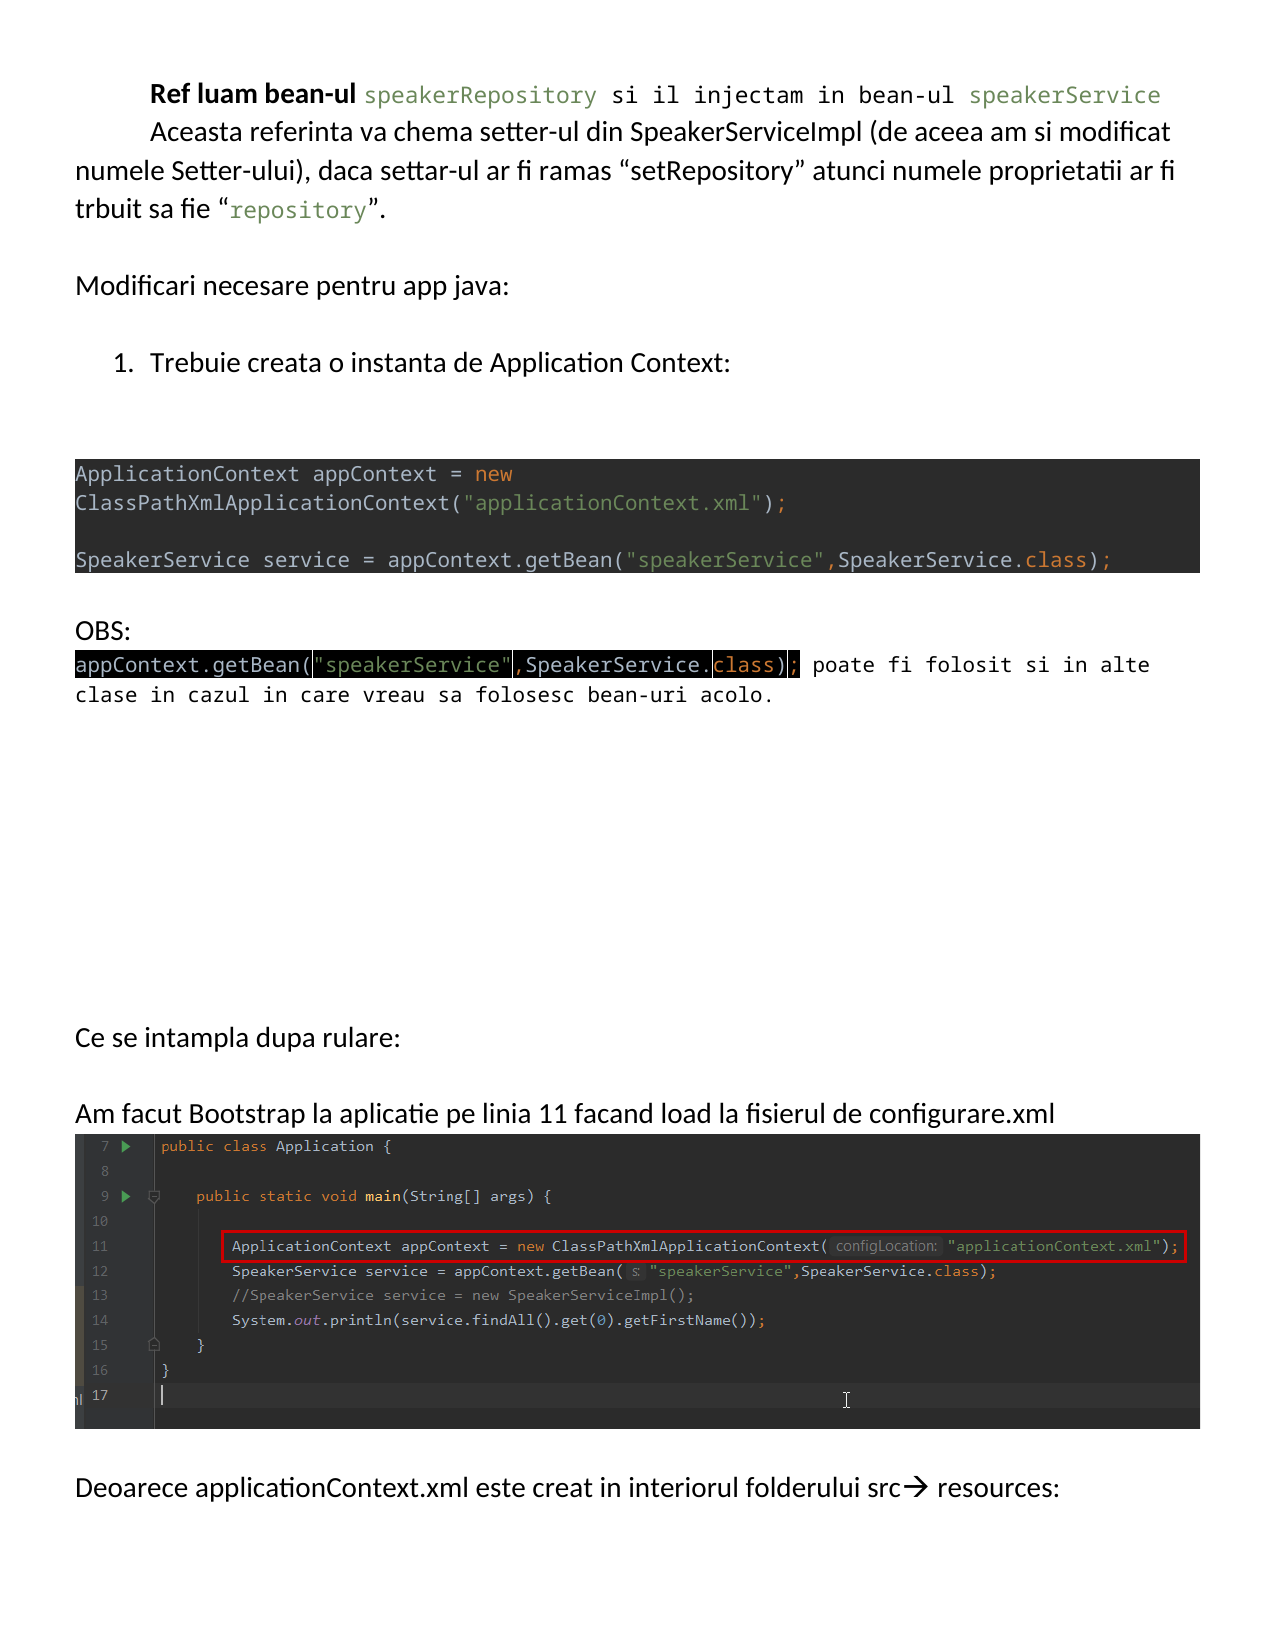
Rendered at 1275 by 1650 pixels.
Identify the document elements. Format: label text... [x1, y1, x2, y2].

list Ref luam bean-ul speakerRepository si il injectam in bean-ul speakerService [150, 75, 1200, 111]
text Am facut Bootstrap la aplicatie pe linia 11 facand load la fisierul de configurare.xml [75, 1096, 1200, 1131]
text ApplicationContext appContext = new ClassPathXmlApplicationContext("applicationContext.xml"); [75, 459, 1200, 516]
text Modificari necesare pentru app java: [75, 267, 1200, 303]
text OBS: [75, 612, 1200, 647]
text Aceasta referinta va chema setter-ul din SpeakerServiceImpl (de aceea am si modificat numele Setter-ului), daca settar-ul ar fi ramas “setRepository” atunci numele proprietatii ar fi trbuit sa fie “repository”. [75, 113, 1200, 226]
picture [75, 1134, 1200, 1429]
list Trebuie creata o instanta de Application Context: [112, 344, 1200, 380]
text appContext.getBean("speakerService",SpeakerService.class); poate fi folosit si in alte clase in cazul in care vreau sa folosesc bean-uri acolo. [75, 650, 1200, 709]
text Ce se intampla dupa rulare: [75, 1019, 1200, 1054]
text Deoarece applicationContext.xml este creat in interiorul folderului src resources: [75, 1469, 1200, 1505]
text SpeakerService service = appContext.getBean("speakerService",SpeakerService.class); [75, 516, 1200, 573]
